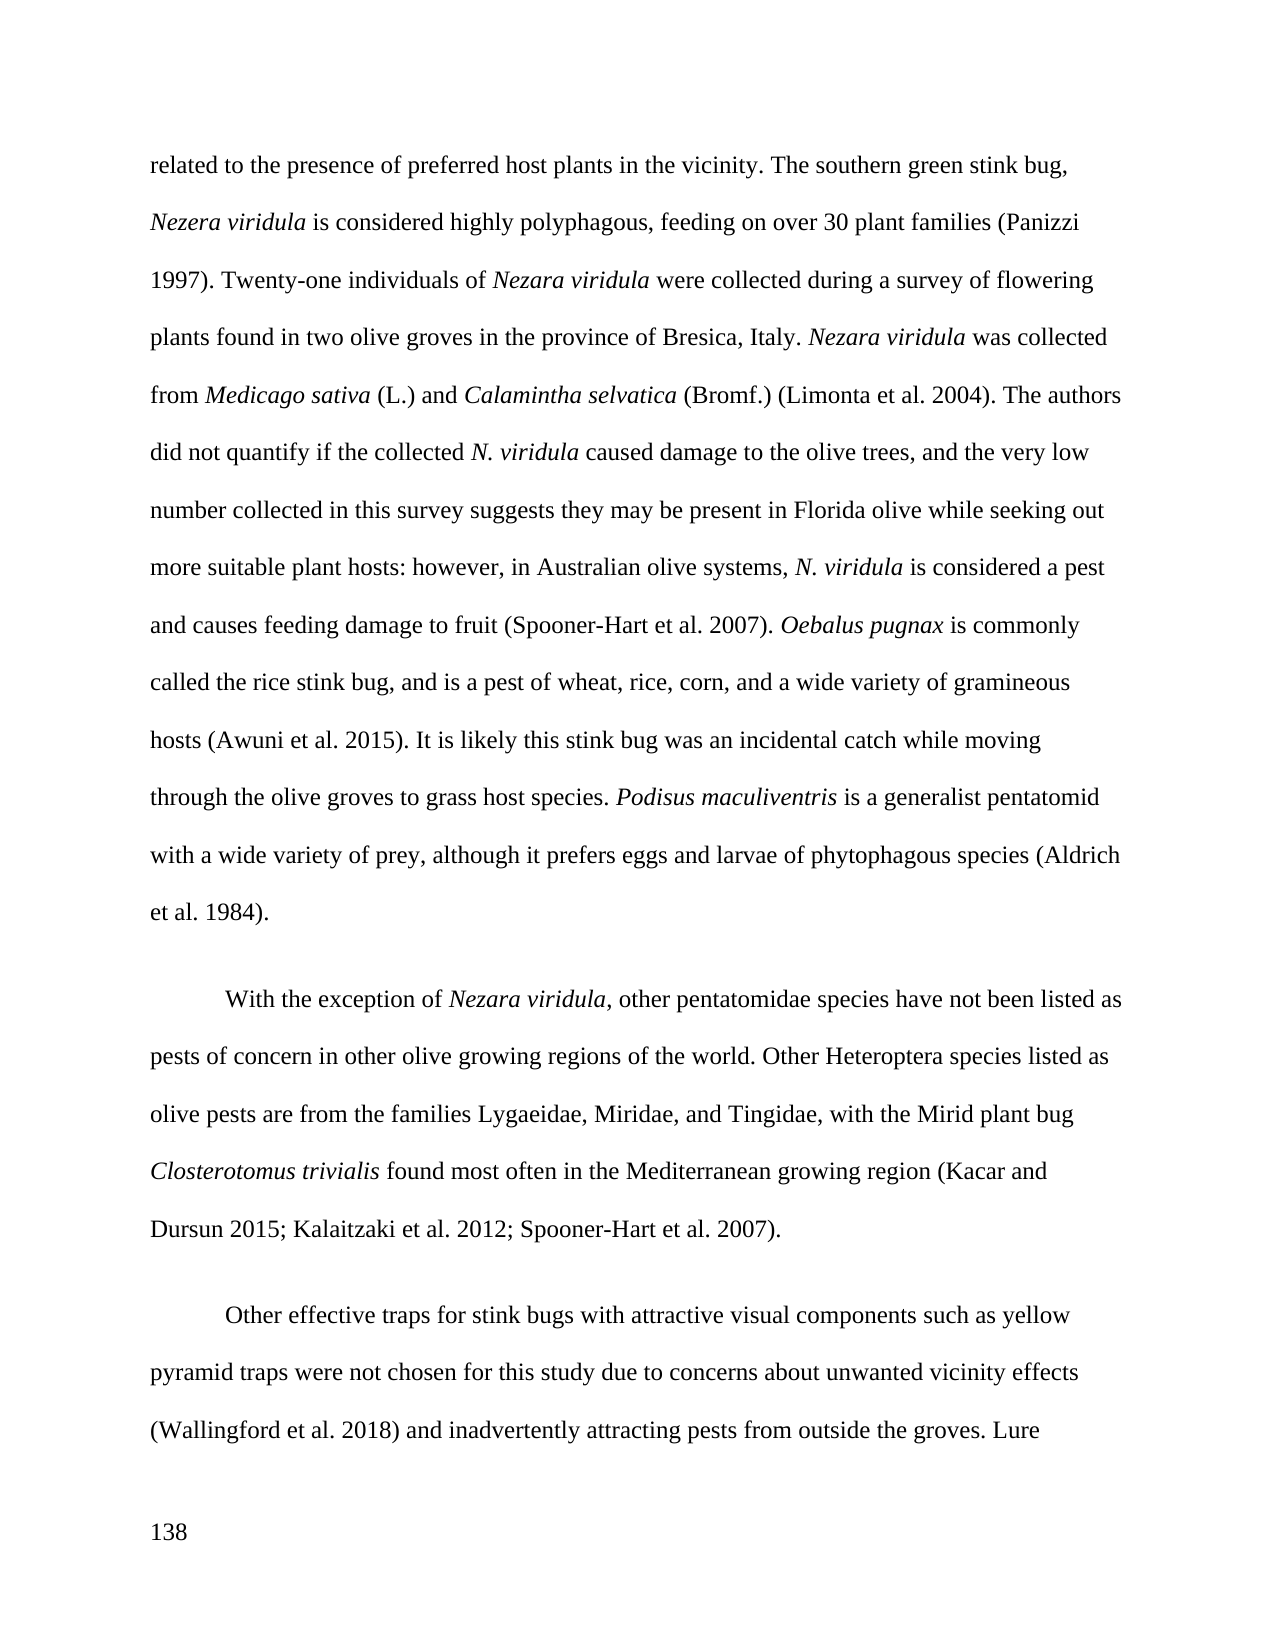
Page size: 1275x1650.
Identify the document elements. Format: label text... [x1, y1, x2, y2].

text With the exception of Nezara viridula, other pentatomidae species have not been listed as pests of concern in other olive growing regions of the world. Other Heteroptera species listed as olive pests are from the families Lygaeidae, Miridae, and Tingidae, with the Mirid plant bug Closterotomus trivialis found most often in the Mediterranean growing region (Kacar and Dursun 2015; Kalaitzaki et al. 2012; Spooner-Hart et al. 2007). [150, 984, 1125, 1242]
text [150, 1300, 1125, 1444]
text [150, 150, 1125, 926]
